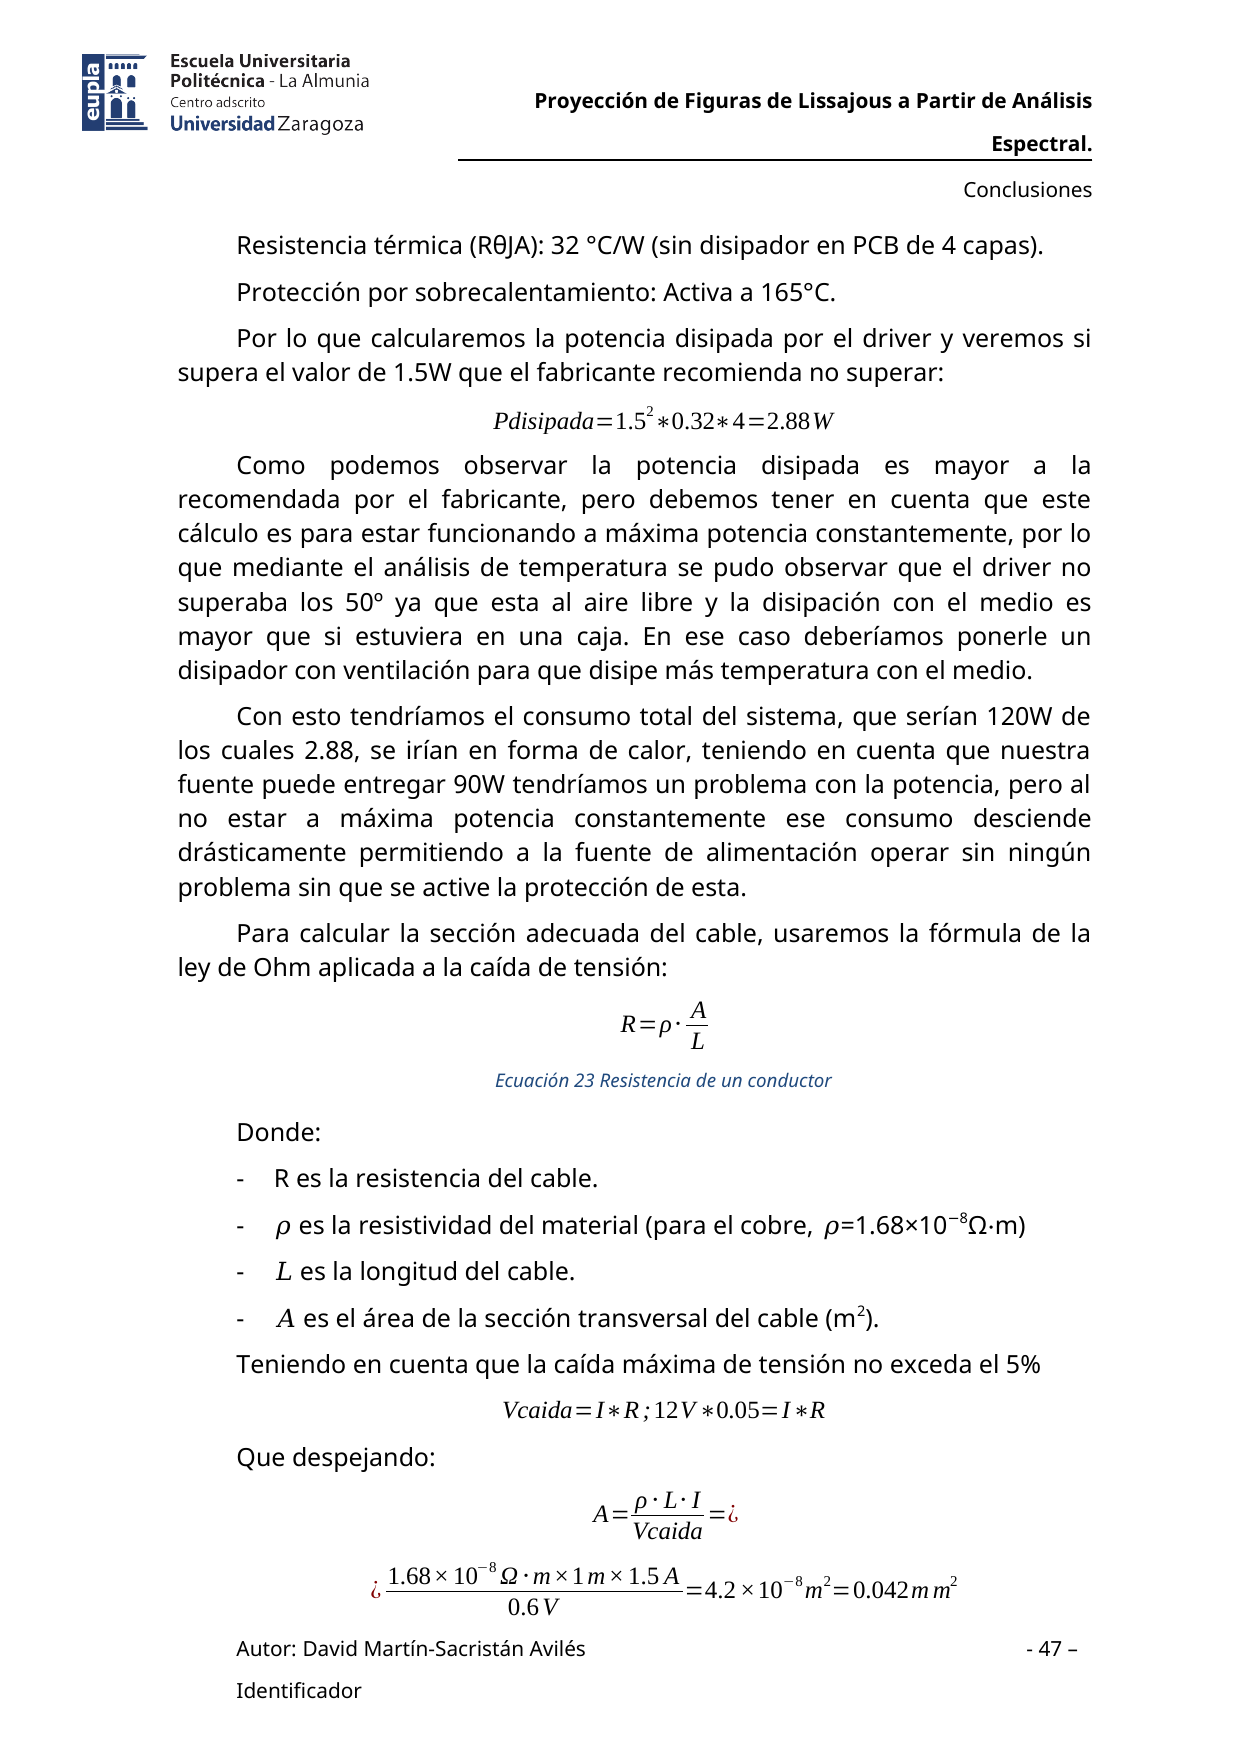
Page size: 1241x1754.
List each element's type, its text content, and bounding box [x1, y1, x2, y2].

text Protección por sobrecalentamiento: Activa a 165°C. [177, 274, 1092, 308]
text Teniendo en cuenta que la caída máxima de tensión no exceda el 5% [177, 1347, 1092, 1381]
list 𝜌 es la resistividad del material (para el cobre, 𝜌=1.68×10−8Ω⋅m) [236, 1207, 1092, 1241]
text Que despejando: [177, 1440, 1092, 1474]
text Ecuación 23 Resistencia de un conductor [177, 1068, 1092, 1093]
list 𝐿 es la longitud del cable. [236, 1254, 1092, 1288]
text Para calcular la sección adecuada del cable, usaremos la fórmula de la ley de Ohm aplicada a la caída de tensión: [177, 916, 1092, 984]
text Como podemos observar la potencia disipada es mayor a la recomendada por el fabricante, pero debemos tener en cuenta que este cálculo es para estar funcionando a máxima potencia constantemente, por lo que mediante el análisis de temperatura se pudo observar que el driver no superaba los 50º ya que esta al aire libre y la disipación con el medio es mayor que si estuviera en una caja. En ese caso deberíamos ponerle un disipador con ventilación para que disipe más temperatura con el medio. [177, 448, 1092, 686]
list 𝐴 es el área de la sección transversal del cable (m2). [236, 1300, 1092, 1334]
text Con esto tendríamos el consumo total del sistema, que serían 120W de los cuales 2.88, se irían en forma de calor, teniendo en cuenta que nuestra fuente puede entregar 90W tendríamos un problema con la potencia, pero al no estar a máxima potencia constantemente ese consumo desciende drásticamente permitiendo a la fuente de alimentación operar sin ningún problema sin que se active la protección de esta. [177, 699, 1092, 903]
text Resistencia térmica (RθJA): 32 °C/W (sin disipador en PCB de 4 capas). [177, 228, 1092, 262]
text Por lo que calcularemos la potencia disipada por el driver y veremos si supera el valor de 1.5W que el fabricante recomienda no superar: [177, 321, 1092, 389]
text Donde: [177, 1114, 1092, 1148]
list R es la resistencia del cable. [236, 1161, 1092, 1195]
picture [82, 54, 370, 135]
